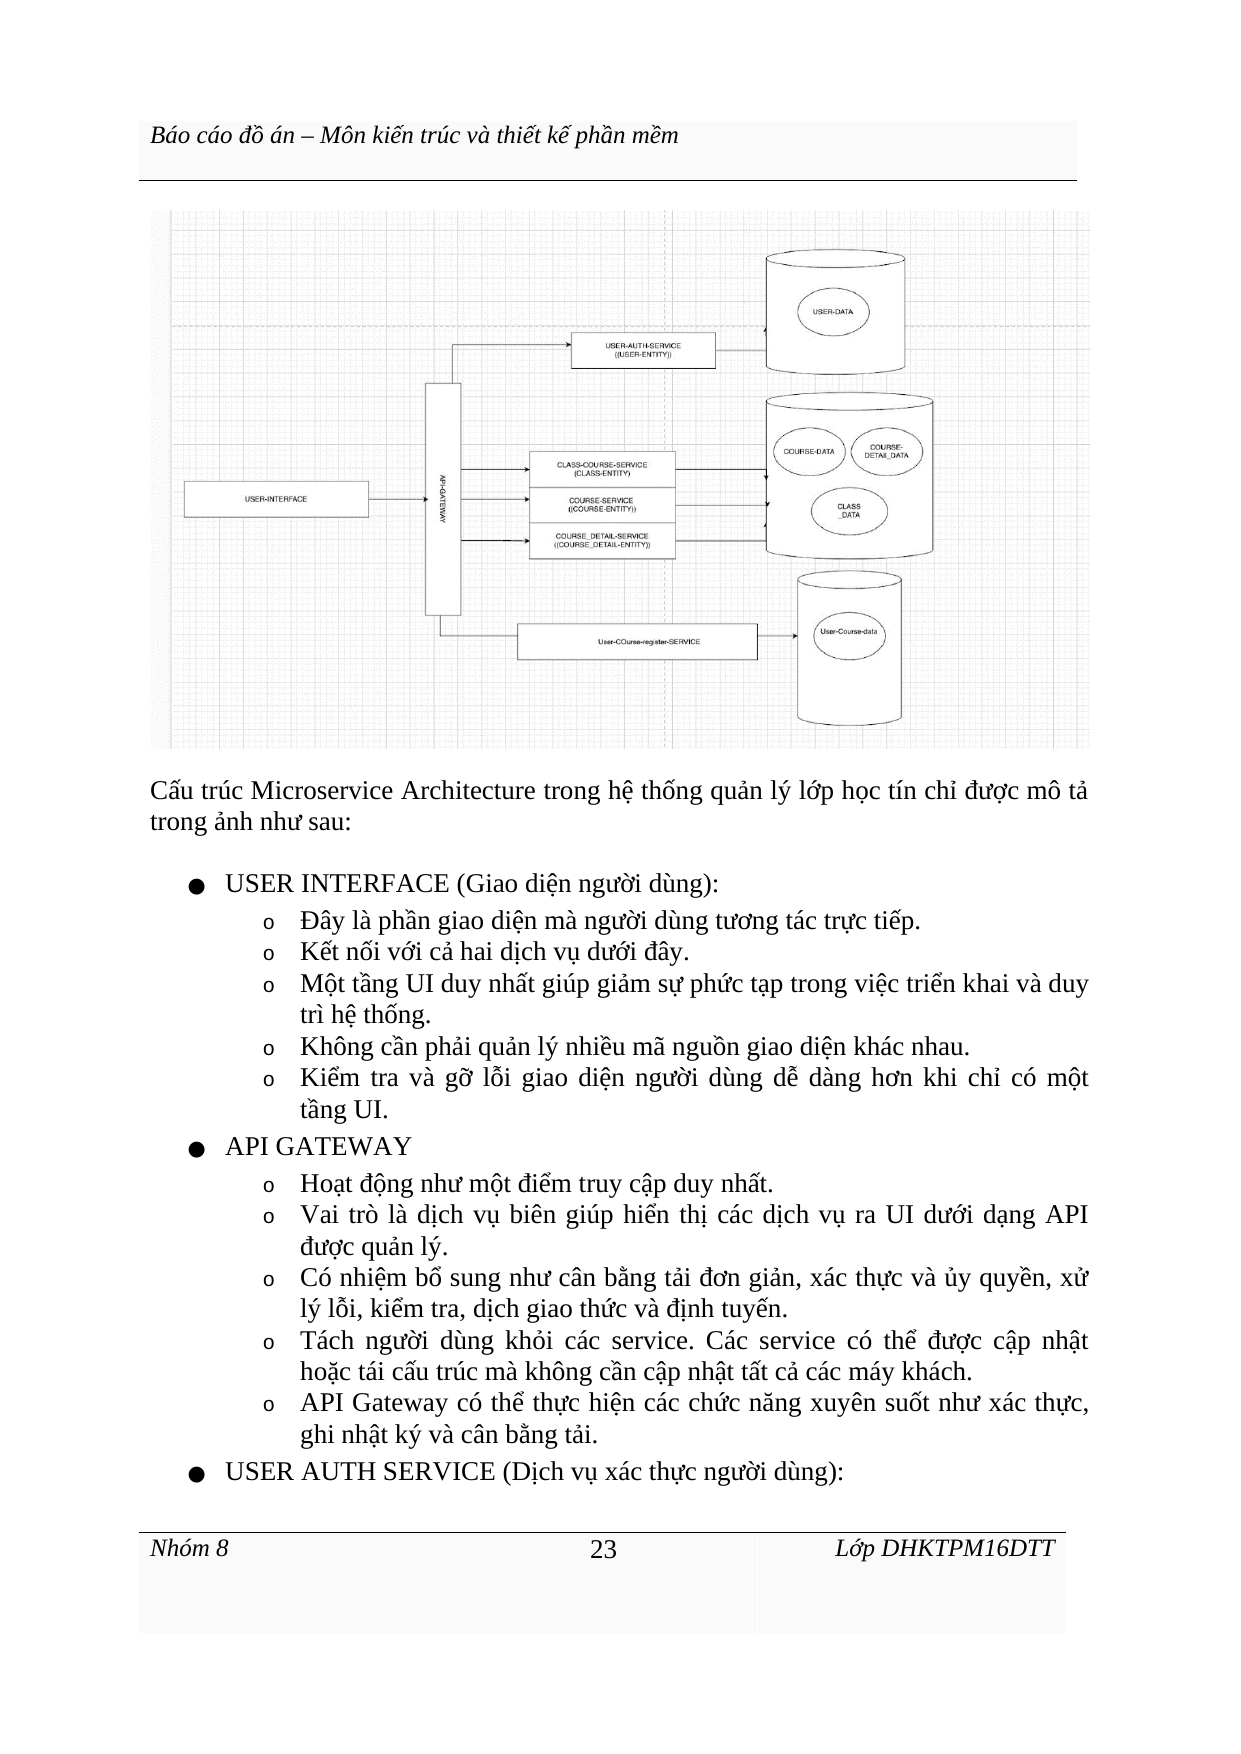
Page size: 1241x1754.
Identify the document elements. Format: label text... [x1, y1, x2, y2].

text Cấu trúc Microservice Architecture trong hệ thống quản lý lớp học tín chỉ được mô tả trong ảnh như sau: [150, 774, 1090, 836]
list API Gateway có thể thực hiện các chức năng xuyên suốt như xác thực, ghi nhật ký và cân bằng tải. [262, 1386, 1090, 1449]
list Kiểm tra và gỡ lỗi giao diện người dùng dễ dàng hơn khi chỉ có một tầng UI. [262, 1061, 1090, 1124]
list Đây là phần giao diện mà người dùng tương tác trực tiếp. [262, 904, 1090, 936]
list USER INTERFACE (Giao diện người dùng): [187, 861, 1090, 904]
list Hoạt động như một điểm truy cập duy nhất. [262, 1167, 1090, 1198]
list API GATEWAY [187, 1124, 1090, 1167]
list Vai trò là dịch vụ biên giúp hiển thị các dịch vụ ra UI dưới dạng API được quản lý. [262, 1198, 1090, 1261]
list Có nhiệm bổ sung như cân bằng tải đơn giản, xác thực và ủy quyền, xử lý lỗi, kiểm tra, dịch giao thức và định tuyến. [262, 1261, 1090, 1324]
list Không cần phải quản lý nhiều mã nguồn giao diện khác nhau. [262, 1030, 1090, 1061]
list Một tầng UI duy nhất giúp giảm sự phức tạp trong việc triển khai và duy trì hệ thống. [262, 967, 1090, 1030]
list Tách người dùng khỏi các service. Các service có thể được cập nhật hoặc tái cấu trúc mà không cần cập nhật tất cả các máy khách. [262, 1324, 1090, 1386]
picture [150, 210, 1091, 749]
list USER AUTH SERVICE (Dịch vụ xác thực người dùng): [187, 1449, 1090, 1492]
list Kết nối với cả hai dịch vụ dưới đây. [262, 936, 1090, 967]
